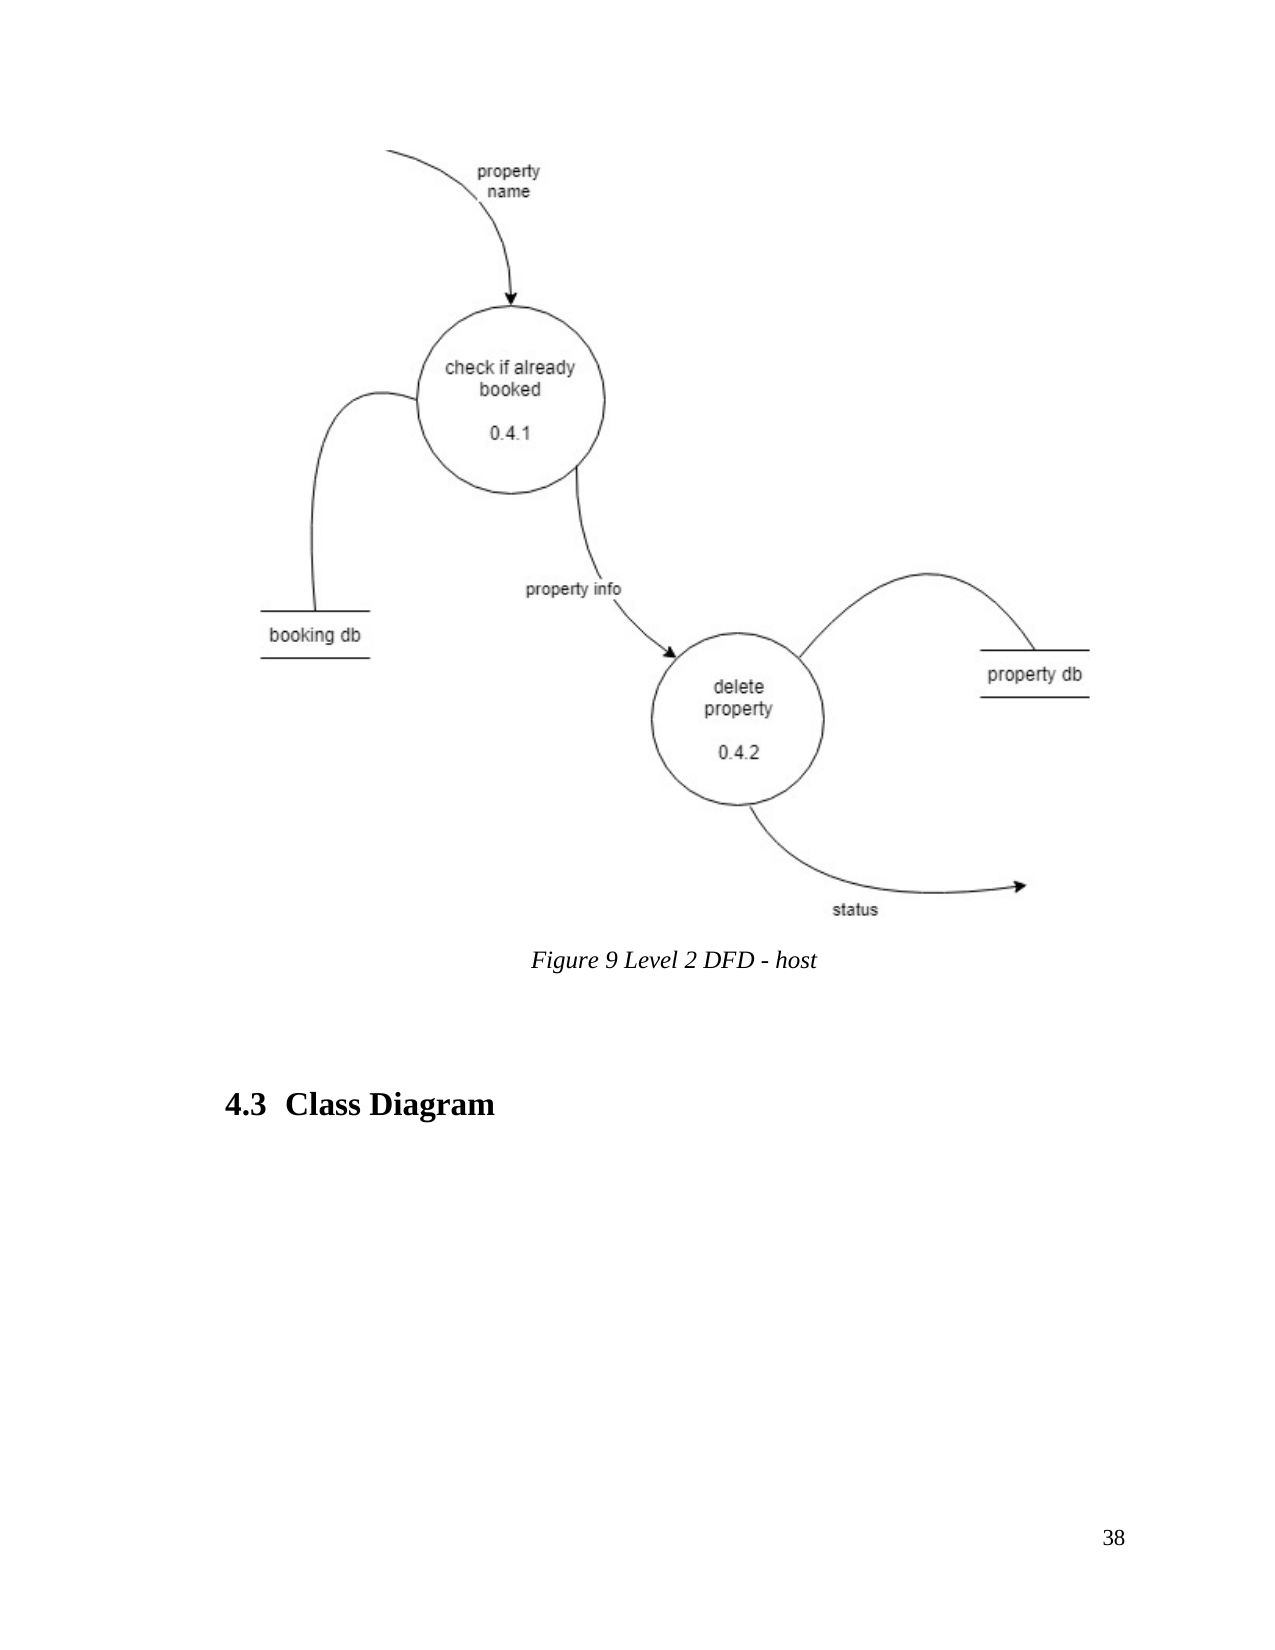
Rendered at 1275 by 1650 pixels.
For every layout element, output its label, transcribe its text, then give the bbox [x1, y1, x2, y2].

picture [260, 150, 1090, 919]
text Figure 9 Level 2 DFD - host [225, 946, 1125, 974]
subtitle Class Diagram [225, 1084, 1125, 1122]
